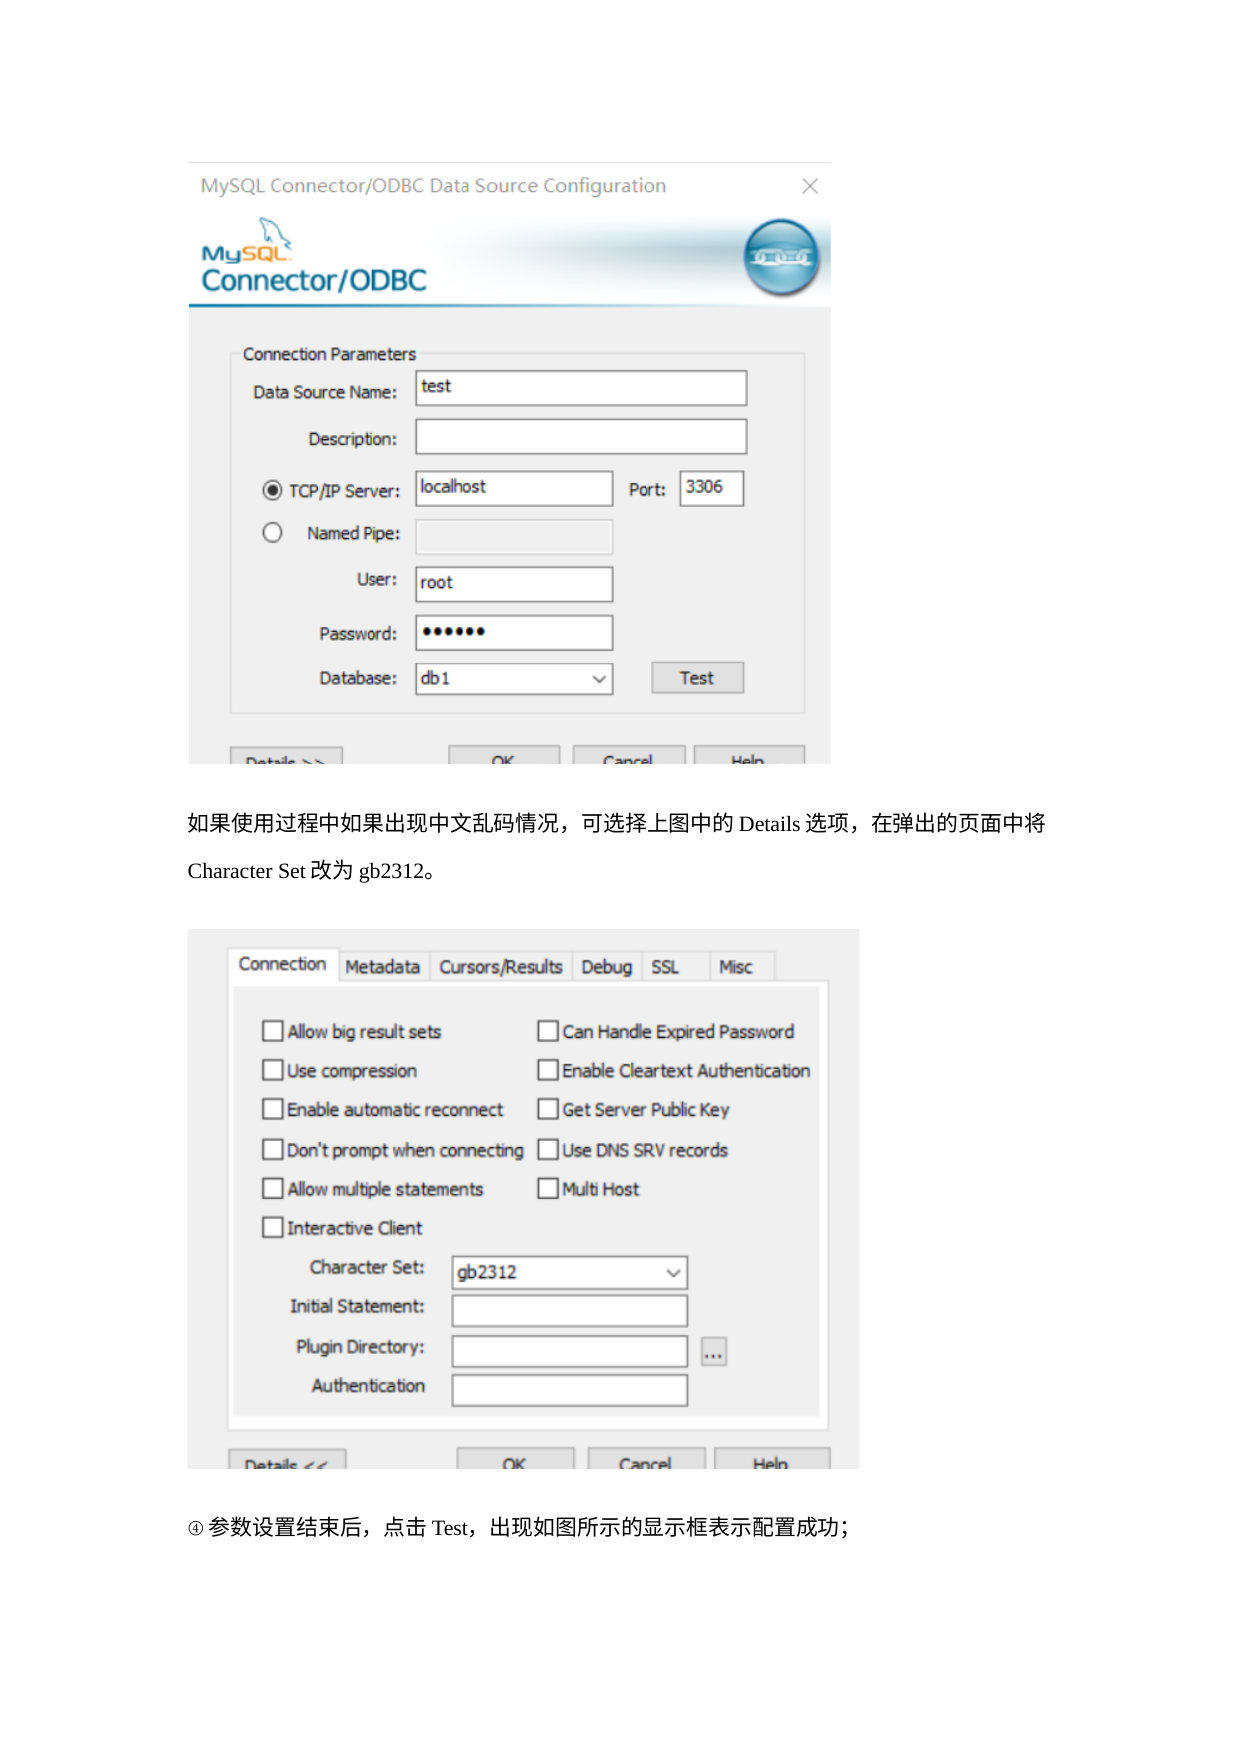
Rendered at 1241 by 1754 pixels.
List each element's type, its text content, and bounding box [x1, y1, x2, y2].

text 如果使用过程中如果出现中文乱码情况，可选择上图中的Details选项，在弹出的页面中将Character Set改为gb2312。 [187, 806, 1053, 885]
text ④参数设置结束后，点击Test，出现如图所示的显示框表示配置成功； [187, 1510, 1053, 1542]
picture [187, 162, 831, 764]
picture [187, 929, 860, 1469]
